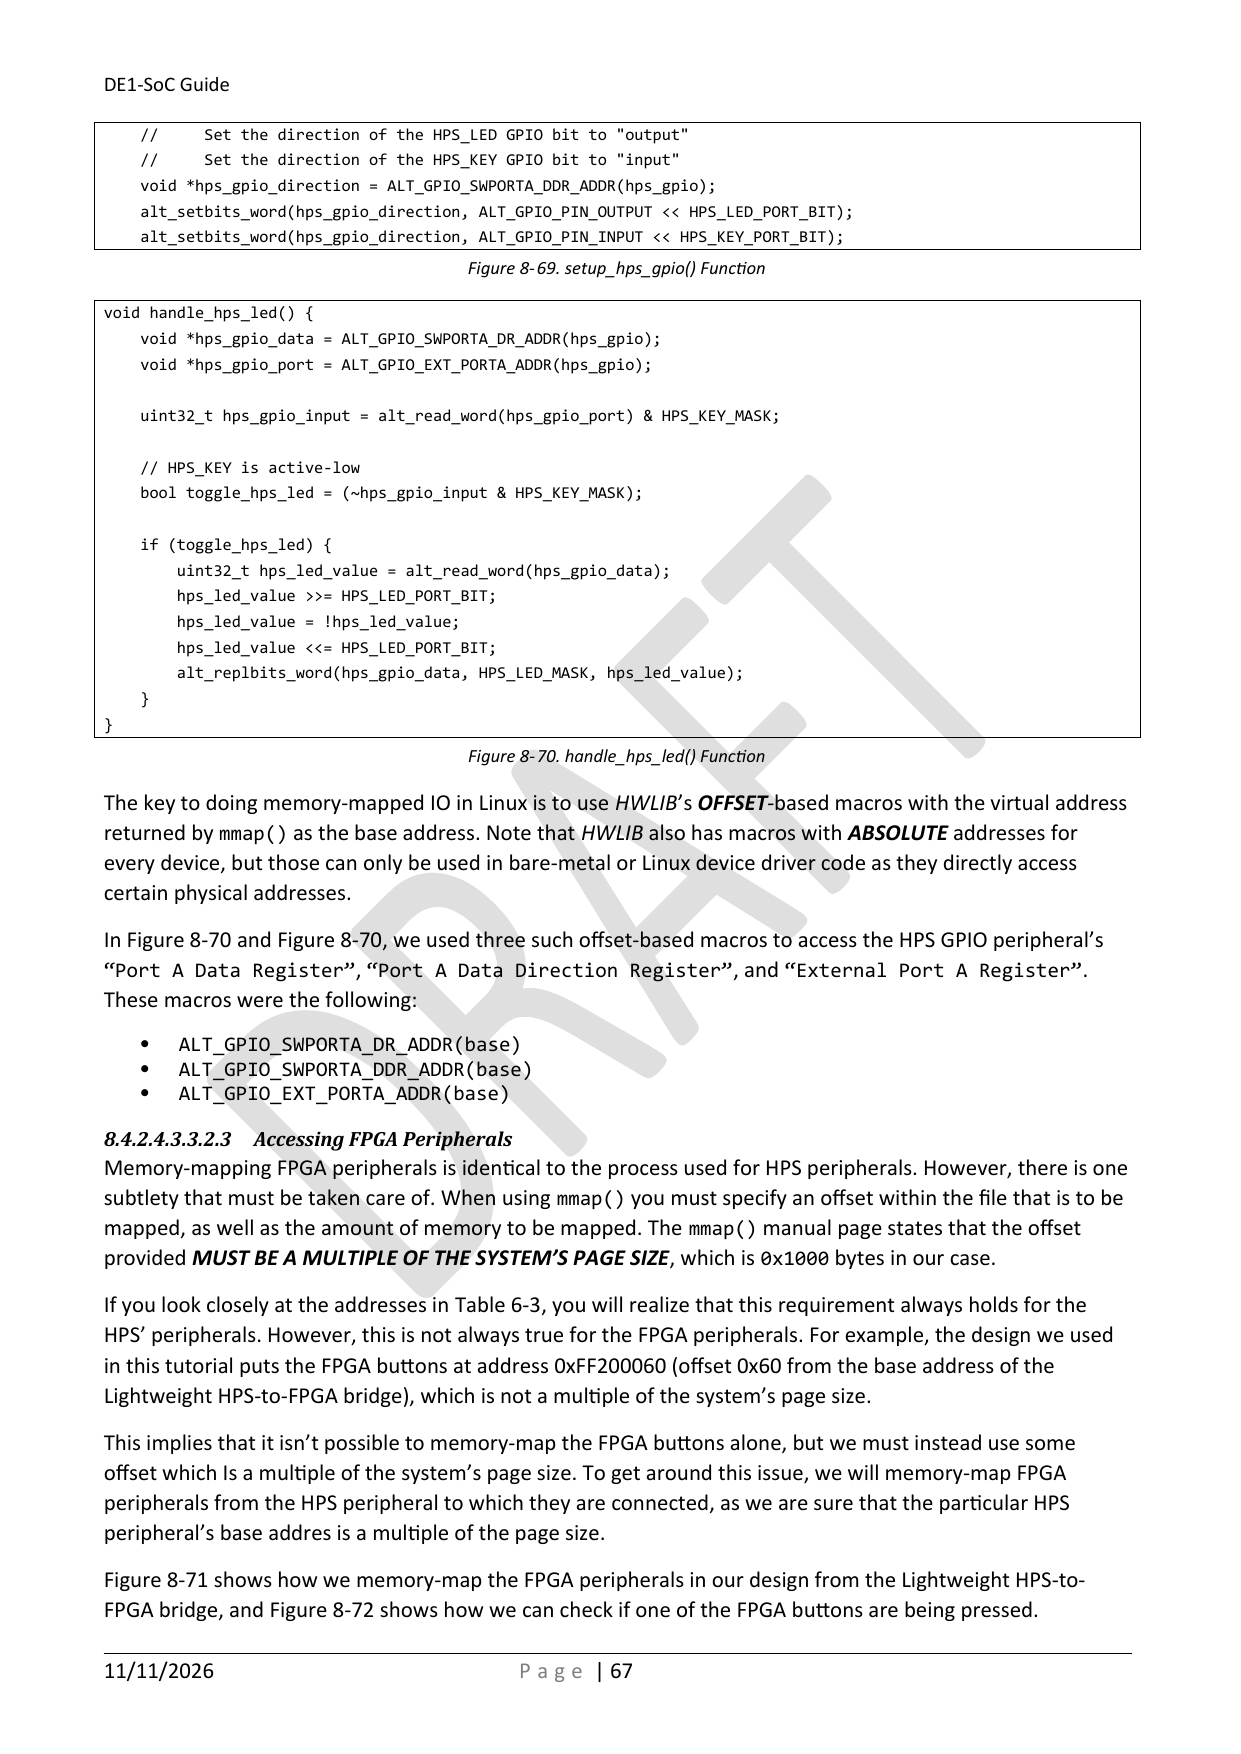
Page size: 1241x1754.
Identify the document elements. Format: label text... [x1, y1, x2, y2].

text void handle_hps_led() { [95, 301, 1140, 323]
list ALT_GPIO_SWPORTA_DDR_ADDR(base) [141, 1057, 1132, 1081]
text if (toggle_hps_led) { [95, 532, 1140, 554]
text bool toggle_hps_led = (~hps_gpio_input & HPS_KEY_MASK); [95, 480, 1140, 503]
list ALT_GPIO_SWPORTA_DR_ADDR(base) [141, 1032, 1132, 1057]
text void *hps_gpio_direction = ALT_GPIO_SWPORTA_DDR_ADDR(hps_gpio); [95, 173, 1140, 196]
text uint32_t hps_gpio_input = alt_read_word(hps_gpio_port) & HPS_KEY_MASK; [95, 403, 1140, 426]
text // Set the direction of the HPS_LED GPIO bit to "output" [95, 123, 1140, 144]
text // Set the direction of the HPS_KEY GPIO bit to "input" [95, 147, 1140, 170]
text hps_led_value >>= HPS_LED_PORT_BIT; [95, 583, 1140, 606]
text hps_led_value <<= HPS_LED_PORT_BIT; [95, 635, 1140, 657]
list ALT_GPIO_EXT_PORTA_ADDR(base) [141, 1081, 1132, 1106]
subtitle Accessing FPGA Peripherals [103, 1126, 1132, 1151]
text alt_setbits_word(hps_gpio_direction, ALT_GPIO_PIN_INPUT << HPS_KEY_PORT_BIT); [95, 224, 1140, 249]
text uint32_t hps_led_value = alt_read_word(hps_gpio_data); [95, 558, 1140, 580]
text } [95, 686, 1140, 709]
text alt_replbits_word(hps_gpio_data, HPS_LED_MASK, hps_led_value); [95, 661, 1140, 683]
text alt_setbits_word(hps_gpio_direction, ALT_GPIO_PIN_OUTPUT << HPS_LED_PORT_BIT); [95, 199, 1140, 221]
text The key to doing memory-mapped IO in Linux is to use HWLIB’s offset-based macros with the virtual address returned by mmap() as the base address. Note that HWLIB also has macros with absolute addresses for every device, but those can only be used in bare-metal or Linux device driver code as they directly access certain physical addresses. [103, 788, 1132, 906]
text // HPS_KEY is active-low [95, 455, 1140, 477]
text If you look closely at the addresses in Table 6-3, you will realize that this requirement always holds for the HPS’ peripherals. However, this is not always true for the FPGA peripherals. For example, the design we used in this tutorial puts the FPGA buttons at address 0xFF200060 (offset 0x60 from the base address of the Lightweight HPS-to-FPGA bridge), which is not a multiple of the system’s page size. [103, 1290, 1132, 1409]
text } [95, 712, 1140, 737]
text void *hps_gpio_port = ALT_GPIO_EXT_PORTA_ADDR(hps_gpio); [95, 352, 1140, 374]
text This implies that it isn’t possible to memory-map the FPGA buttons alone, but we must instead use some offset which Is a multiple of the system’s page size. To get around this issue, we will memory-map FPGA peripherals from the HPS peripheral to which they are connected, as we are sure that the particular HPS peripheral’s base addres is a multiple of the page size. [103, 1428, 1132, 1546]
text Memory-mapping FPGA peripherals is identical to the process used for HPS peripherals. However, there is one subtlety that must be taken care of. When using mmap() you must specify an offset within the file that is to be mapped, as well as the amount of memory to be mapped. The mmap() manual page states that the offset provided must be a multiple of the system’s page size, which is 0x1000 bytes in our case. [103, 1153, 1132, 1271]
text void *hps_gpio_data = ALT_GPIO_SWPORTA_DR_ADDR(hps_gpio); [95, 326, 1140, 349]
text hps_led_value = !hps_led_value; [95, 609, 1140, 632]
